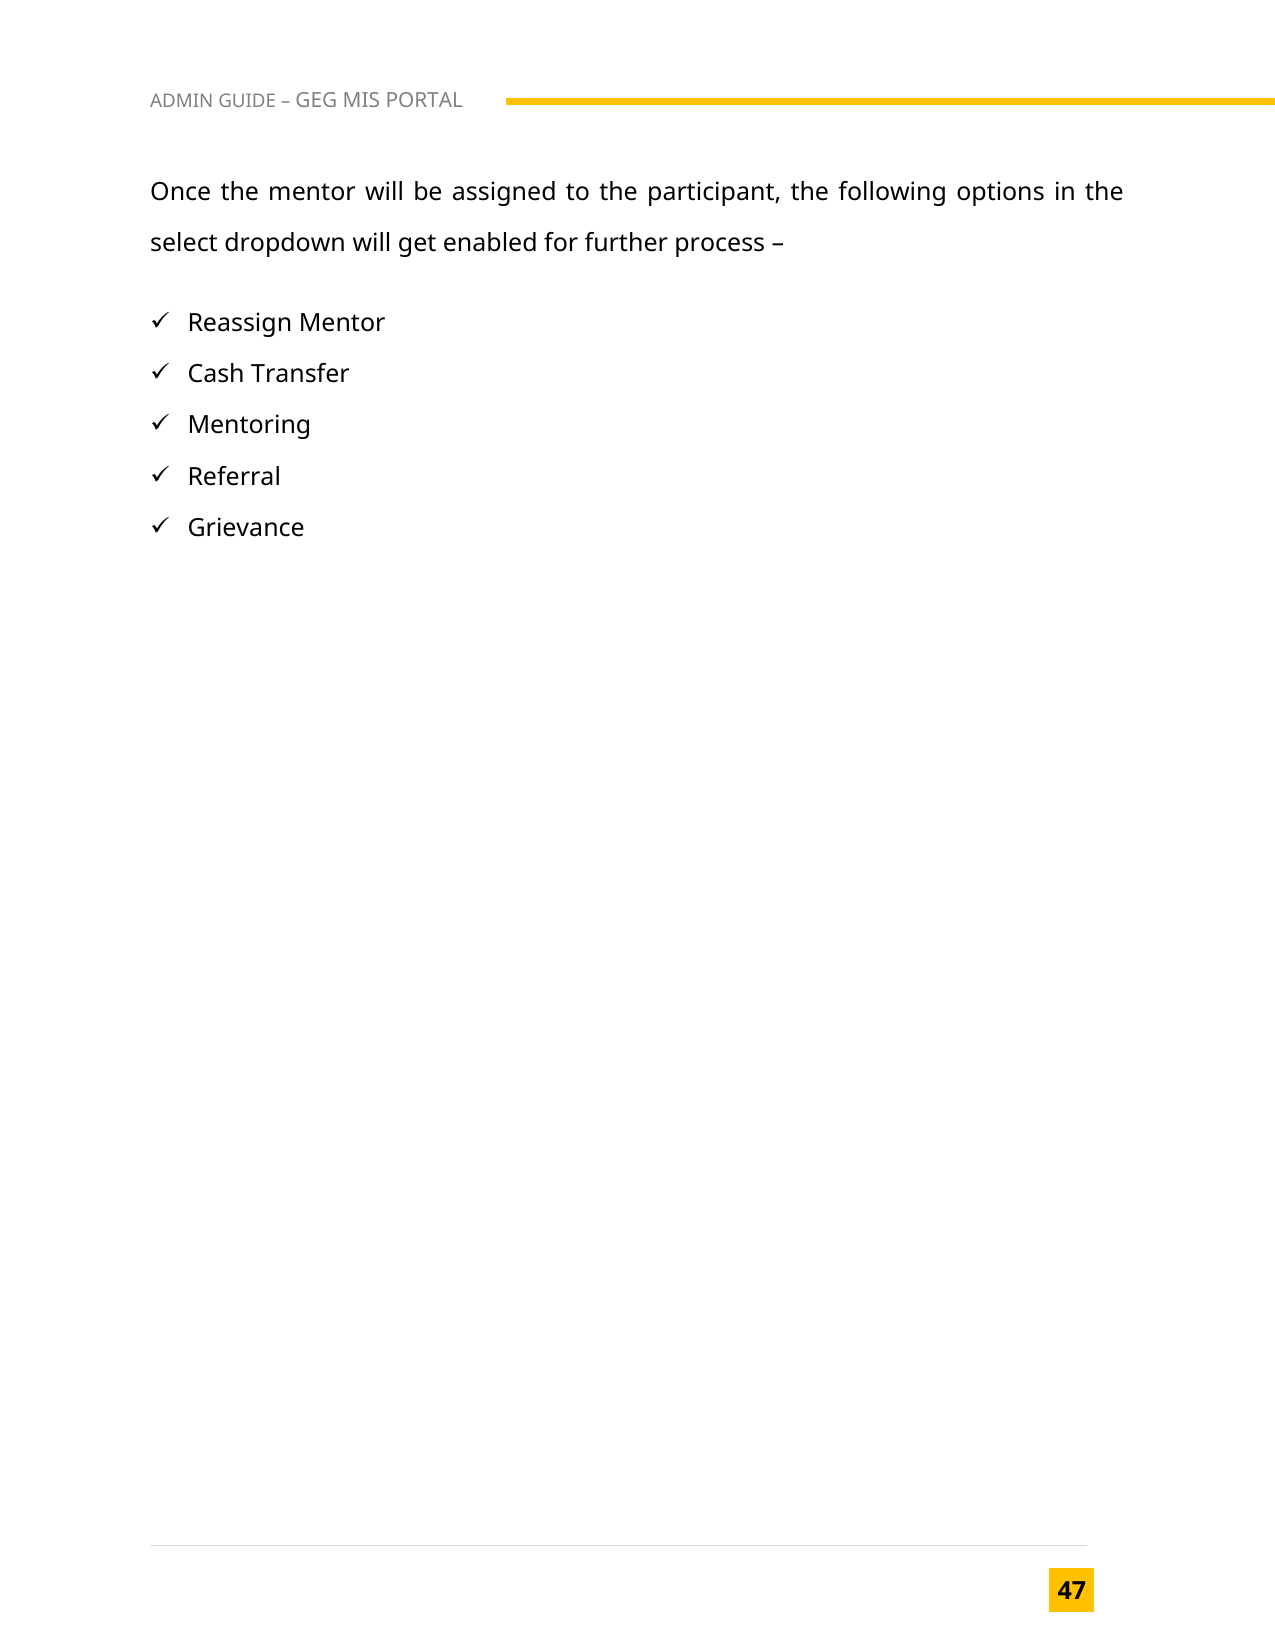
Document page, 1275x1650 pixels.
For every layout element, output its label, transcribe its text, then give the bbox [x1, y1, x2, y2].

list Referral [150, 458, 1125, 492]
list Grievance [150, 509, 1125, 543]
list Cash Transfer [150, 356, 1125, 390]
text Once the mentor will be assigned to the participant, the following options in the select dropdown will get enabled for further process – [150, 174, 1125, 259]
list Mentoring [150, 407, 1125, 441]
list Reassign Mentor [150, 305, 1125, 339]
